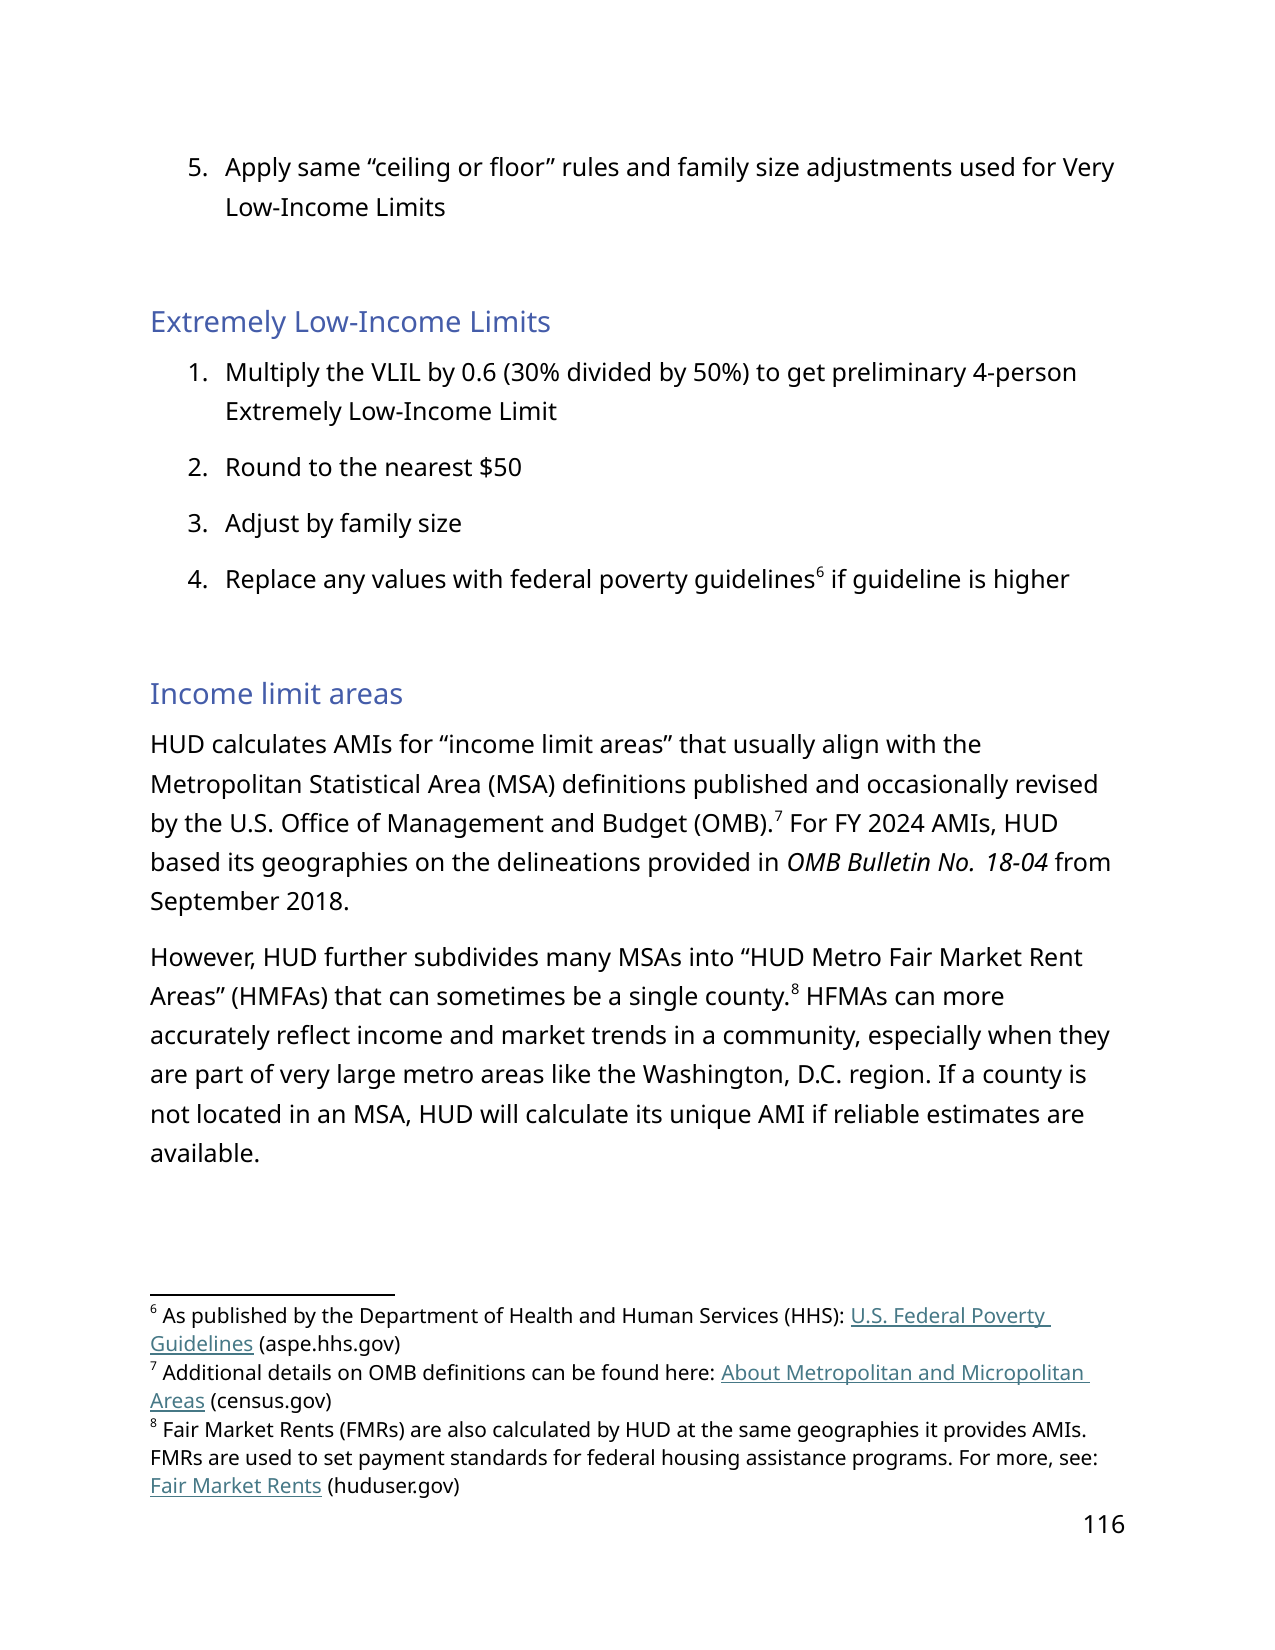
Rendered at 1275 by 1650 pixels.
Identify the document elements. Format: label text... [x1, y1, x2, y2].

list Replace any values with federal poverty guidelines if guideline is higher [187, 561, 1125, 596]
text HUD calculates AMIs for “income limit areas” that usually align with the Metropolitan Statistical Area (MSA) definitions published and occasionally revised by the U.S. Office of Management and Budget (OMB). For FY 2024 AMIs, HUD based its geographies on the delineations provided in OMB Bulletin No. 18-04 from September 2018. [150, 727, 1125, 918]
list Apply same “ceiling or floor” rules and family size adjustments used for Very Low-Income Limits [187, 150, 1125, 223]
subtitle Income limit areas [150, 673, 1125, 713]
subtitle Extremely Low-Income Limits [150, 301, 1125, 341]
text However, HUD further subdivides many MSAs into “HUD Metro Fair Market Rent Areas” (HMFAs) that can sometimes be a single county. HFMAs can more accurately reflect income and market trends in a community, especially when they are part of very large metro areas like the Washington, D.C. region. If a county is not located in an MSA, HUD will calculate its unique AMI if reliable estimates are available. [150, 939, 1125, 1169]
list Multiply the VLIL by 0.6 (30% divided by 50%) to get preliminary 4-person Extremely Low-Income Limit [187, 355, 1125, 428]
list Adjust by family size [187, 506, 1125, 540]
list Round to the nearest $50 [187, 450, 1125, 484]
